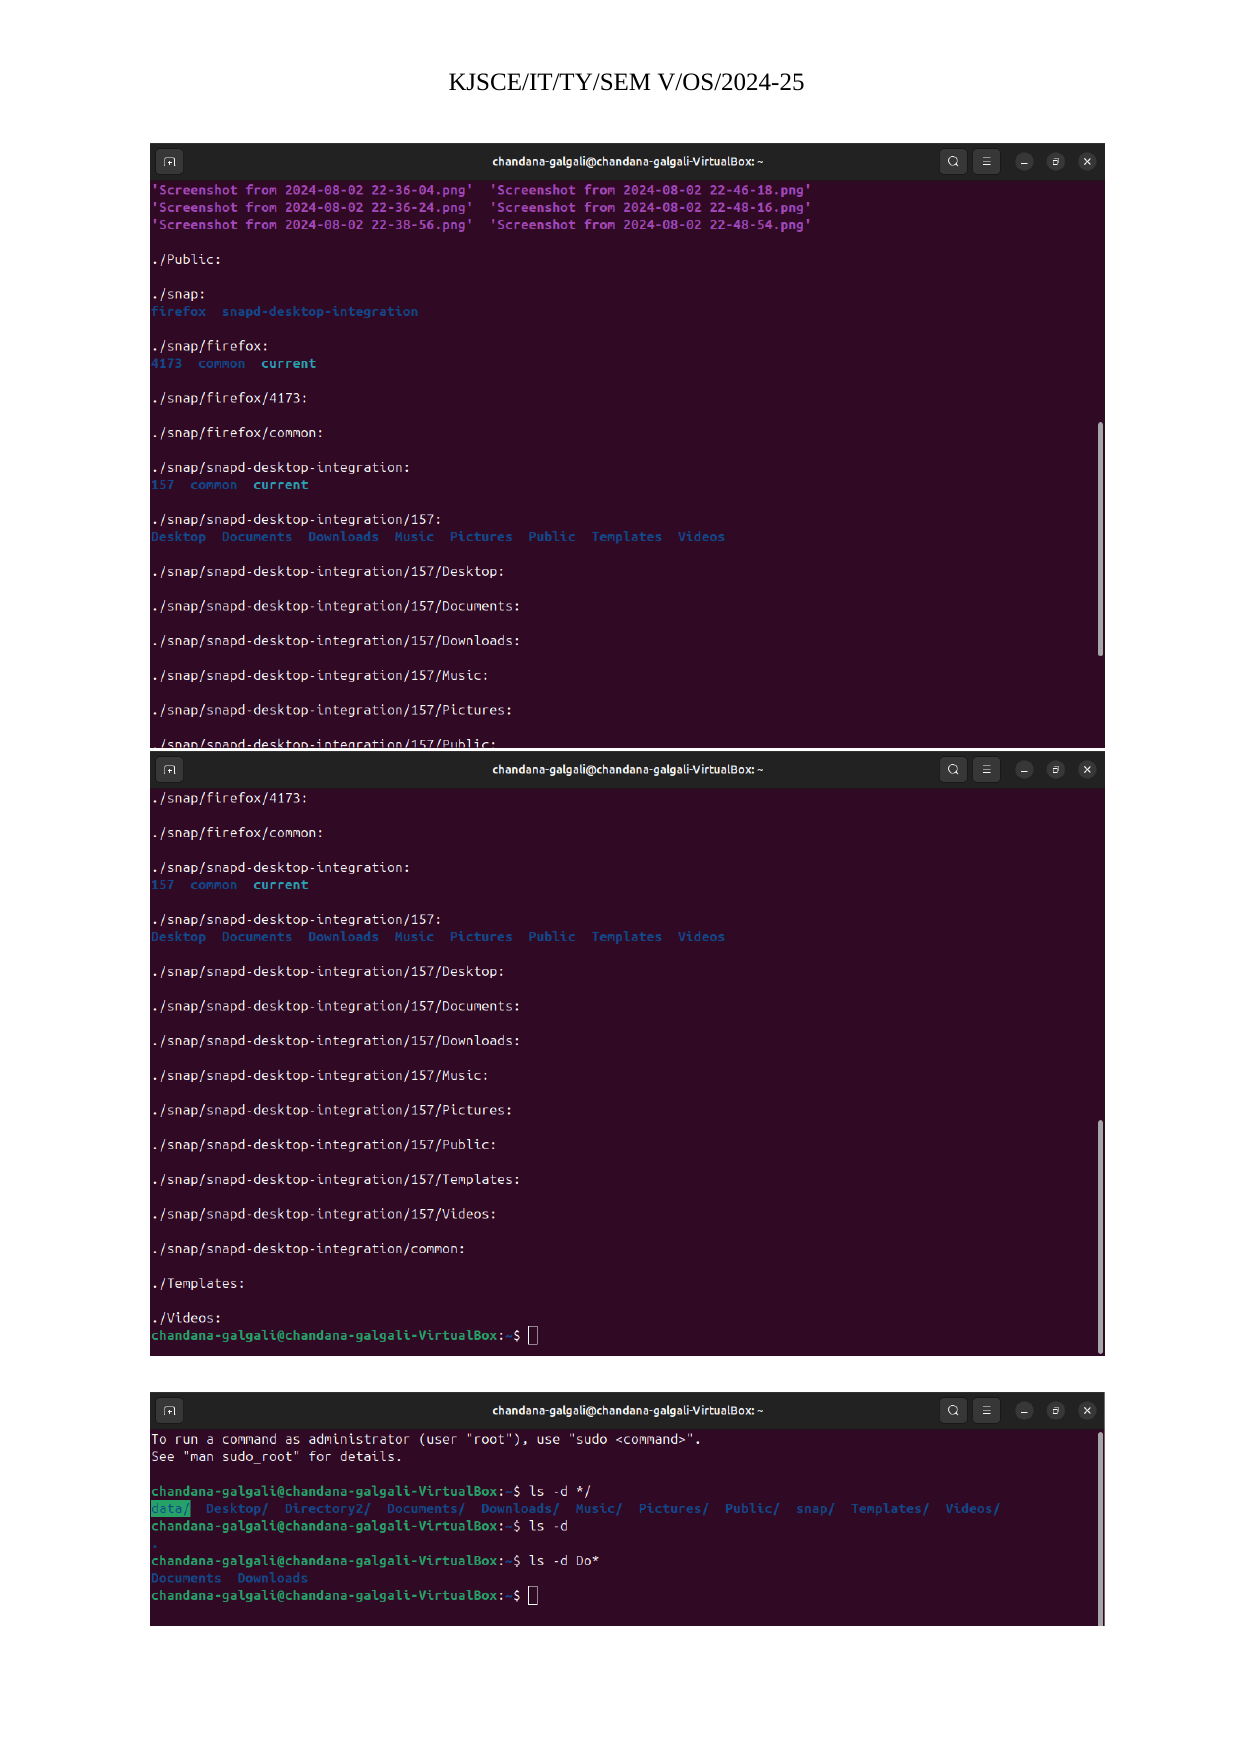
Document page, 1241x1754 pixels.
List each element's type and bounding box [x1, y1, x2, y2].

picture [150, 1392, 1105, 1626]
picture [150, 143, 1105, 748]
picture [150, 751, 1105, 1356]
